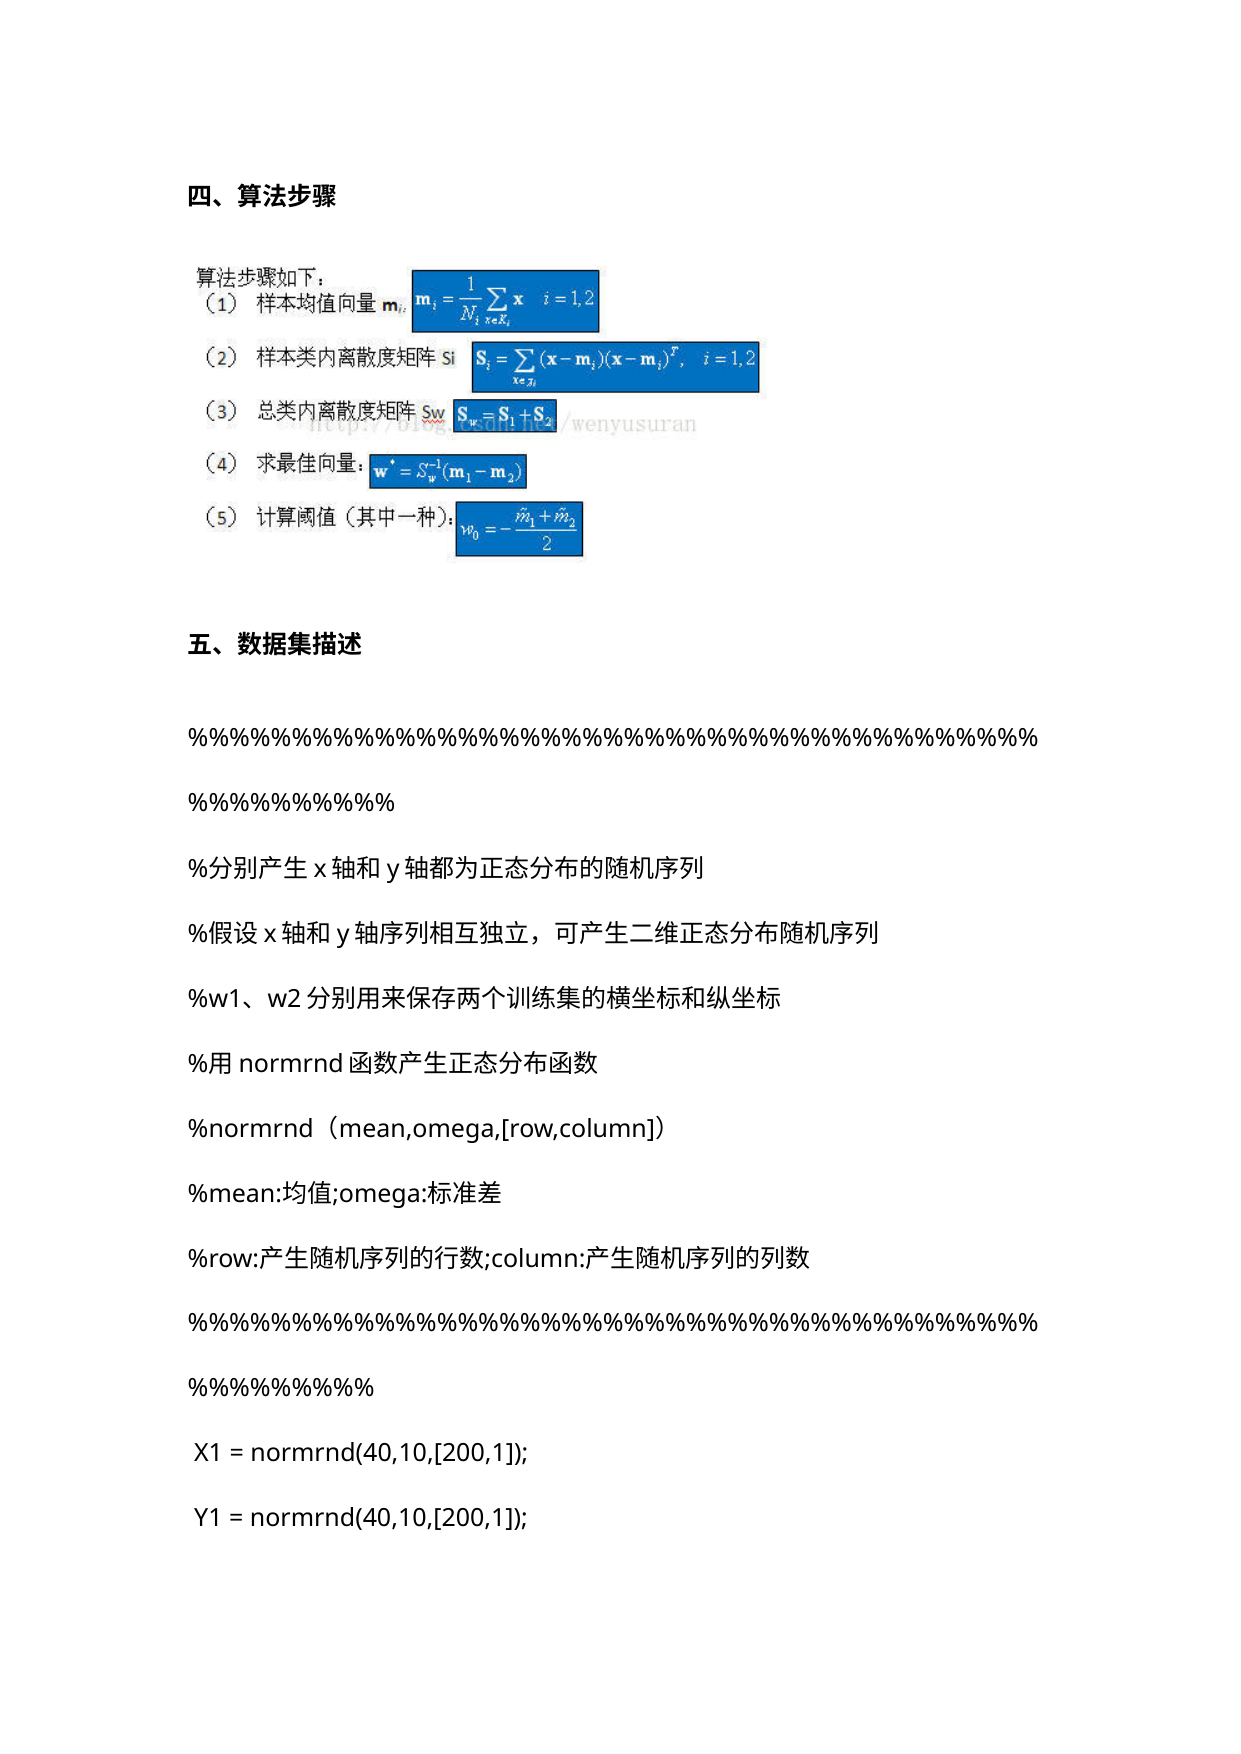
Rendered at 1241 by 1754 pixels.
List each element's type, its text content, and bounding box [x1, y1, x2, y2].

text %用normrnd函数产生正态分布函数 [187, 1029, 1053, 1094]
text %w1、w2分别用来保存两个训练集的横坐标和纵坐标 [187, 964, 1053, 1029]
text %%%%%%%%%%%%%%%%%%%%%%%%%%%%%%%%%%%%%%%%%%%%%%%%%%% [187, 704, 1053, 834]
text %normrnd（mean,omega,[row,column]） [187, 1094, 1053, 1159]
text Y1 = normrnd(40,10,[200,1]); [187, 1484, 1053, 1549]
text X1 = normrnd(40,10,[200,1]); [187, 1419, 1053, 1484]
picture [187, 256, 797, 563]
subtitle 四、算法步骤 [187, 162, 1053, 227]
text %row:产生随机序列的行数;column:产生随机序列的列数 [187, 1224, 1053, 1289]
text %%%%%%%%%%%%%%%%%%%%%%%%%%%%%%%%%%%%%%%%%%%%%%%%%% [187, 1289, 1053, 1419]
text %分别产生x轴和y轴都为正态分布的随机序列 [187, 834, 1053, 899]
text %mean:均值;omega:标准差 [187, 1159, 1053, 1224]
subtitle 五、数据集描述 [187, 610, 1053, 675]
text %假设x轴和y轴序列相互独立，可产生二维正态分布随机序列 [187, 899, 1053, 964]
